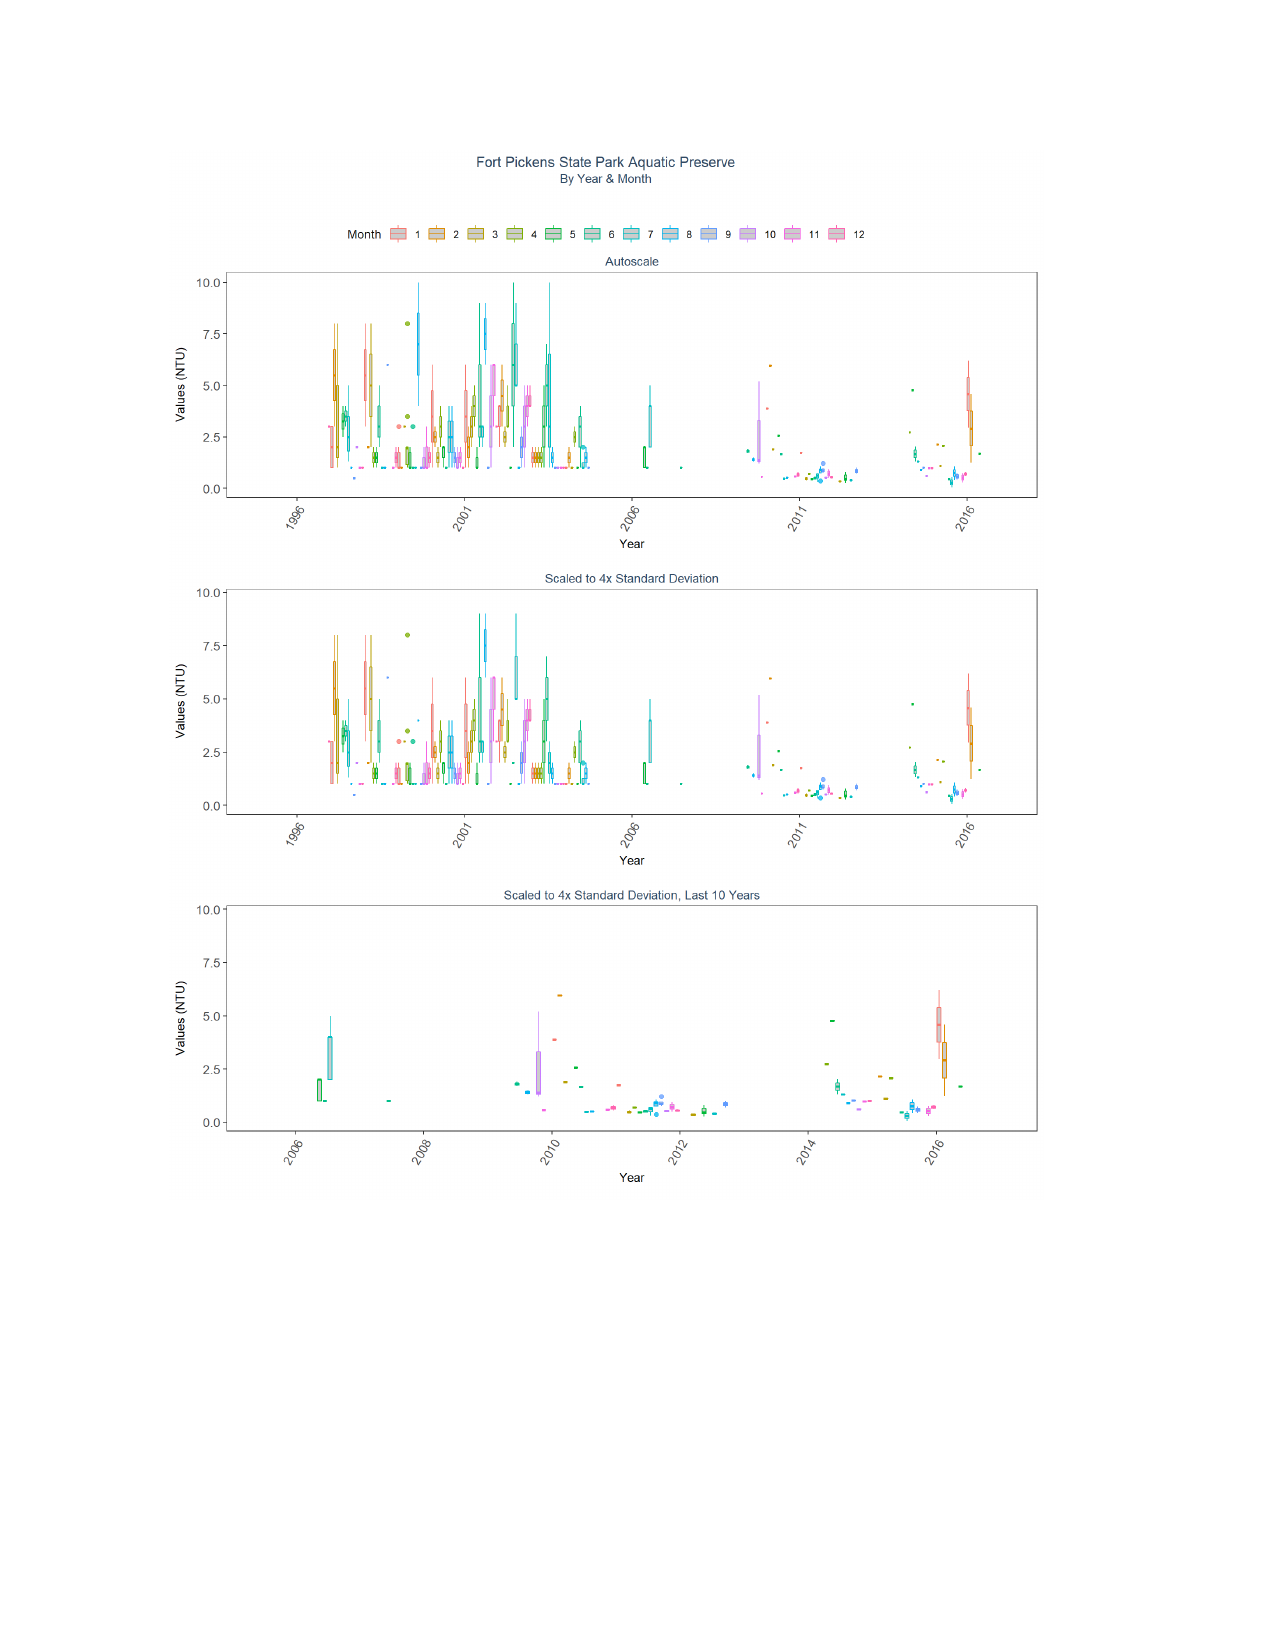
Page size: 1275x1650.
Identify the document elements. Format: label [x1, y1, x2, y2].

picture [168, 150, 1044, 1200]
